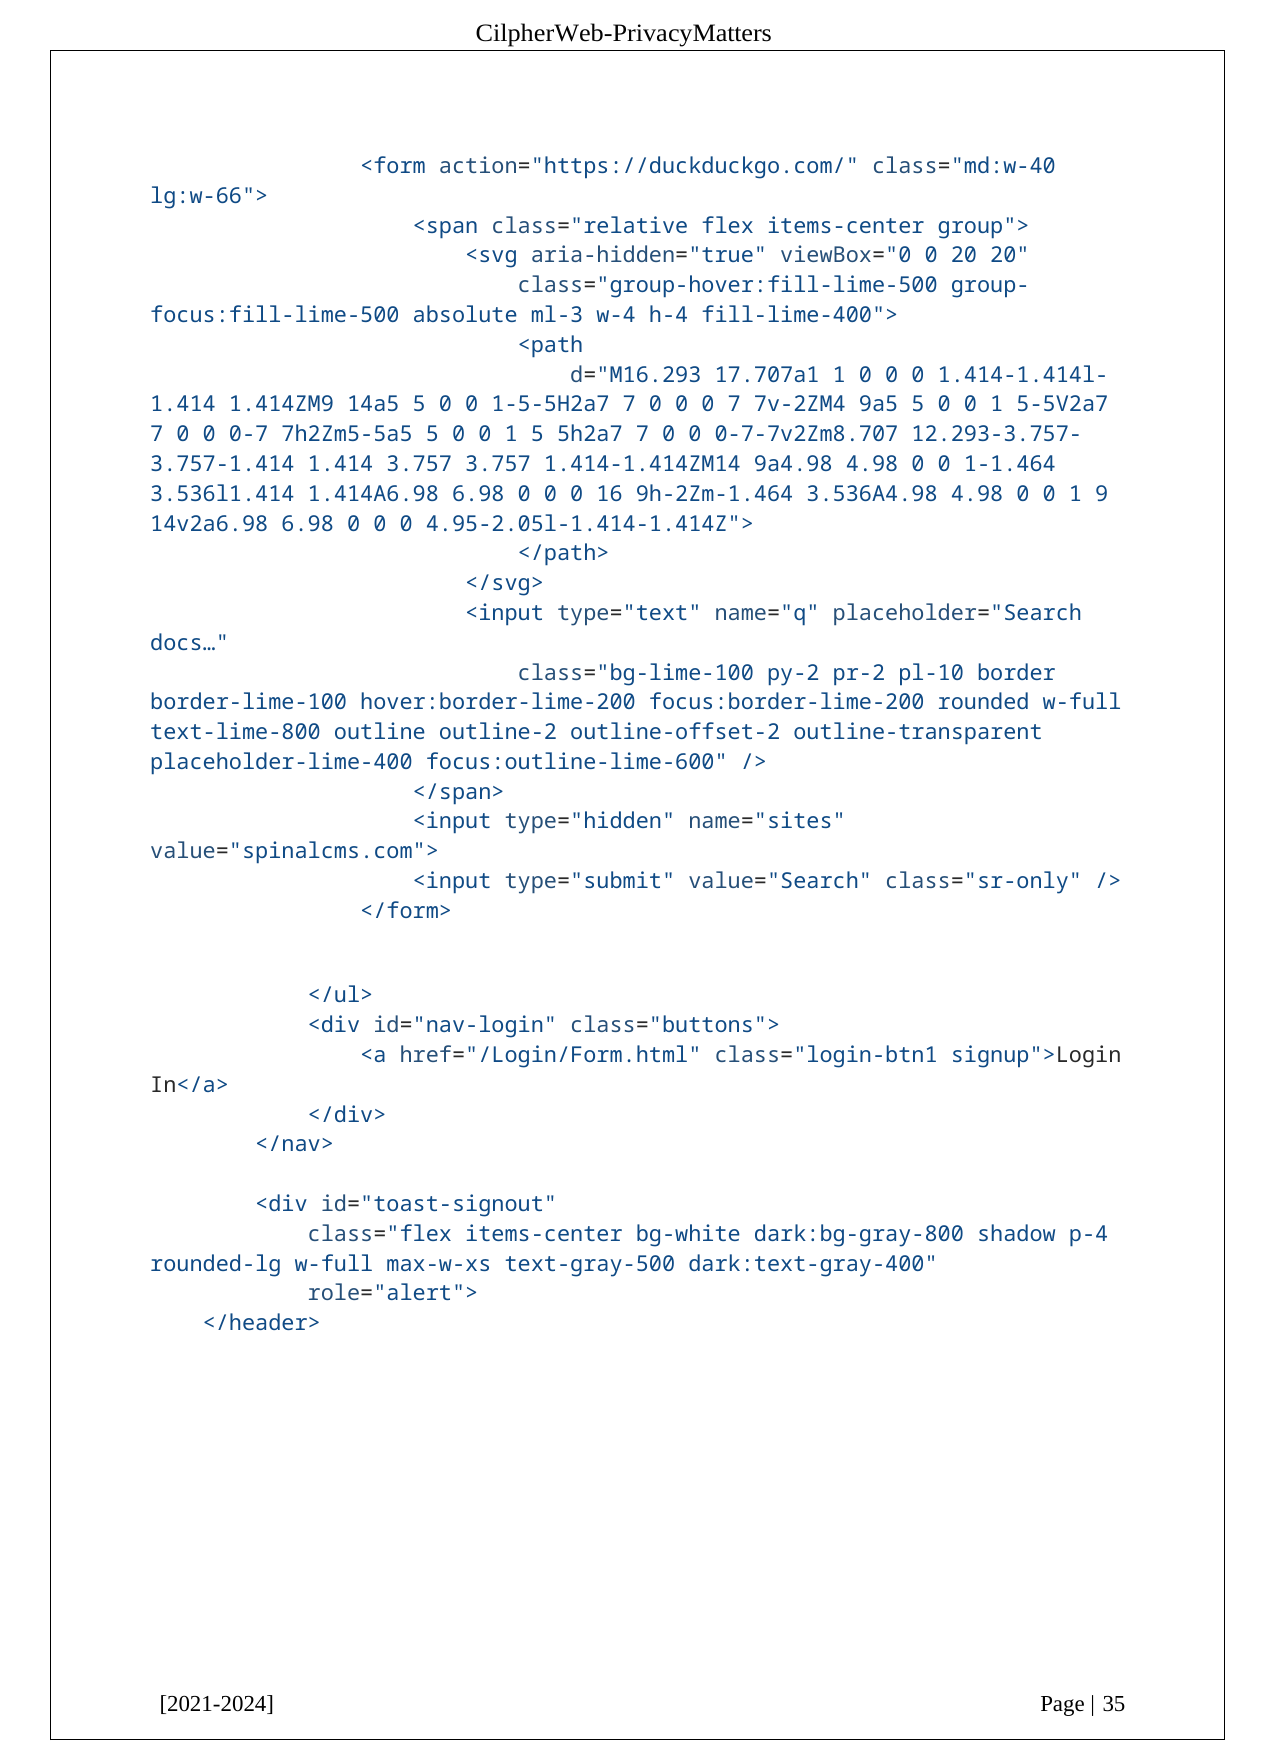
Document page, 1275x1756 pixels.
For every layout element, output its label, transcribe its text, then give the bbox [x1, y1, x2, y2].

text class="group-hover:fill-lime-500 group-focus:fill-lime-500 absolute ml-3 w-4 h-4 fill-lime-400"> [150, 269, 1125, 329]
text </span> [150, 776, 1125, 805]
text </nav> [150, 1128, 1125, 1158]
text d="M16.293 17.707a1 1 0 0 0 1.414-1.414l-1.414 1.414ZM9 14a5 5 0 0 1-5-5H2a7 7 0 0 0 7 7v-2ZM4 9a5 5 0 0 1 5-5V2a7 7 0 0 0-7 7h2Zm5-5a5 5 0 0 1 5 5h2a7 7 0 0 0-7-7v2Zm8.707 12.293-3.757-3.757-1.414 1.414 3.757 3.757 1.414-1.414ZM14 9a4.98 4.98 0 0 1-1.464 3.536l1.414 1.414A6.98 6.98 0 0 0 16 9h-2Zm-1.464 3.536A4.98 4.98 0 0 1 9 14v2a6.98 6.98 0 0 0 4.95-2.05l-1.414-1.414Z"> [150, 358, 1125, 537]
text <path [150, 329, 1125, 358]
text <input type="hidden" name="sites" value="spinalcms.com"> [150, 805, 1125, 865]
text </path> [150, 537, 1125, 567]
text <input type="text" name="q" placeholder="Search docs…" [150, 597, 1125, 656]
text <a href="/Login/Form.html" class="login-btn1 signup">Login In</a> [150, 1039, 1125, 1098]
text class="bg-lime-100 py-2 pr-2 pl-10 border border-lime-100 hover:border-lime-200 focus:border-lime-200 rounded w-full text-lime-800 outline outline-2 outline-offset-2 outline-transparent placeholder-lime-400 focus:outline-lime-600" /> [150, 656, 1125, 776]
text <span class="relative flex items-center group"> [150, 209, 1125, 239]
text </div> [150, 1098, 1125, 1128]
text </svg> [150, 567, 1125, 597]
text role="alert"> [150, 1277, 1125, 1307]
text <input type="submit" value="Search" class="sr-only" /> [150, 865, 1125, 895]
text <div id="toast-signout" [150, 1188, 1125, 1218]
text </ul> [150, 979, 1125, 1009]
text <svg aria-hidden="true" viewBox="0 0 20 20" [150, 239, 1125, 269]
text class="flex items-center bg-white dark:bg-gray-800 shadow p-4 rounded-lg w-full max-w-xs text-gray-500 dark:text-gray-400" [150, 1218, 1125, 1277]
text <div id="nav-login" class="buttons"> [150, 1009, 1125, 1039]
text </form> [150, 895, 1125, 924]
text </header> [150, 1307, 1125, 1337]
text <form action="https://duckduckgo.com/" class="md:w-40 lg:w-66"> [150, 150, 1125, 209]
